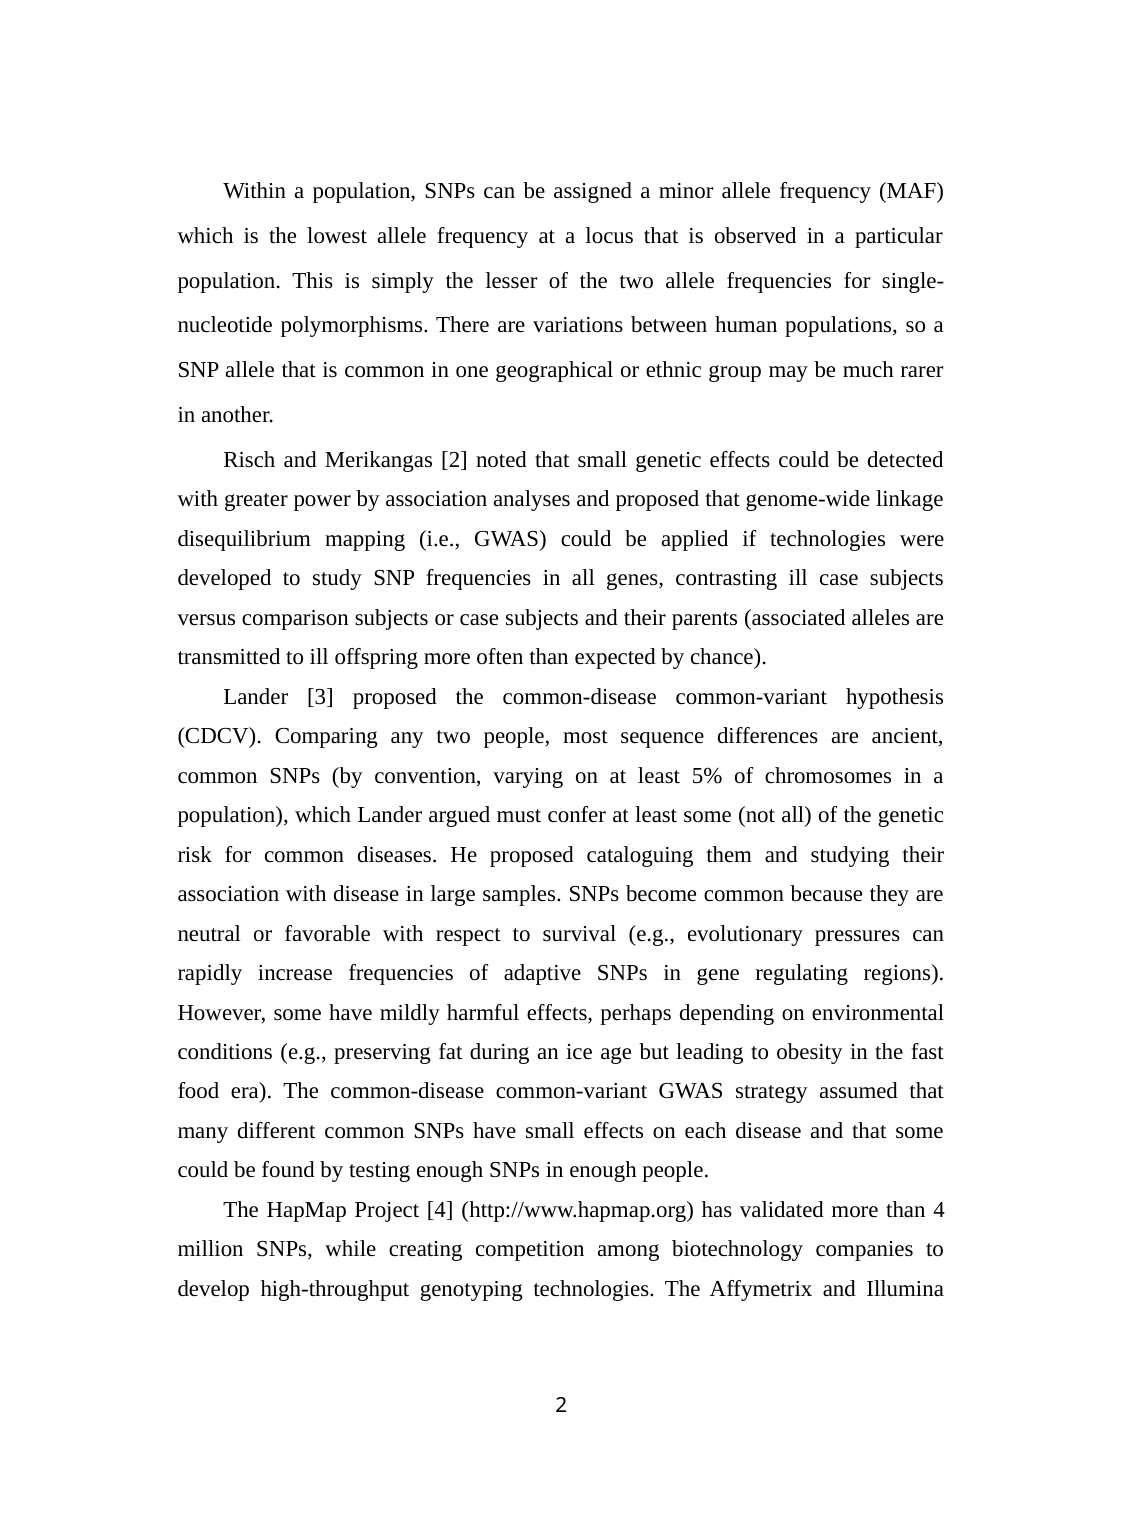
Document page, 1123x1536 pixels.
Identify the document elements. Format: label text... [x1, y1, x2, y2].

text Lander [3] proposed the common-disease common-variant hypothesis (CDCV). Comparing any two people, most sequence differences are ancient, common SNPs (by convention, varying on at least 5% of chromosomes in a population), which Lander argued must confer at least some (not all) of the genetic risk for common diseases. He proposed cataloguing them and studying their association with disease in large samples. SNPs become common because they are neutral or favorable with respect to survival (e.g., evolutionary pressures can rapidly increase frequencies of adaptive SNPs in gene regulating regions). However, some have mildly harmful effects, perhaps depending on environmental conditions (e.g., preserving fat during an ice age but leading to obesity in the fast food era). The common-disease common-variant GWAS strategy assumed that many different common SNPs have small effects on each disease and that some could be found by testing enough SNPs in enough people. [177, 683, 945, 1183]
text Risch and Merikangas [2] noted that small genetic effects could be detected with greater power by association analyses and proposed that genome-wide linkage disequilibrium mapping (i.e., GWAS) could be applied if technologies were developed to study SNP frequencies in all genes, contrasting ill case subjects versus comparison subjects or case subjects and their parents (associated alleles are transmitted to ill offspring more often than expected by chance). [177, 446, 945, 670]
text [177, 1196, 945, 1301]
text Within a population, SNPs can be assigned a minor allele frequency (MAF) which is the lowest allele frequency at a locus that is observed in a particular population. This is simply the lesser of the two allele frequencies for single-nucleotide polymorphisms. There are variations between human populations, so a SNP allele that is common in one geographical or ethnic group may be much rarer in another. [177, 177, 945, 427]
